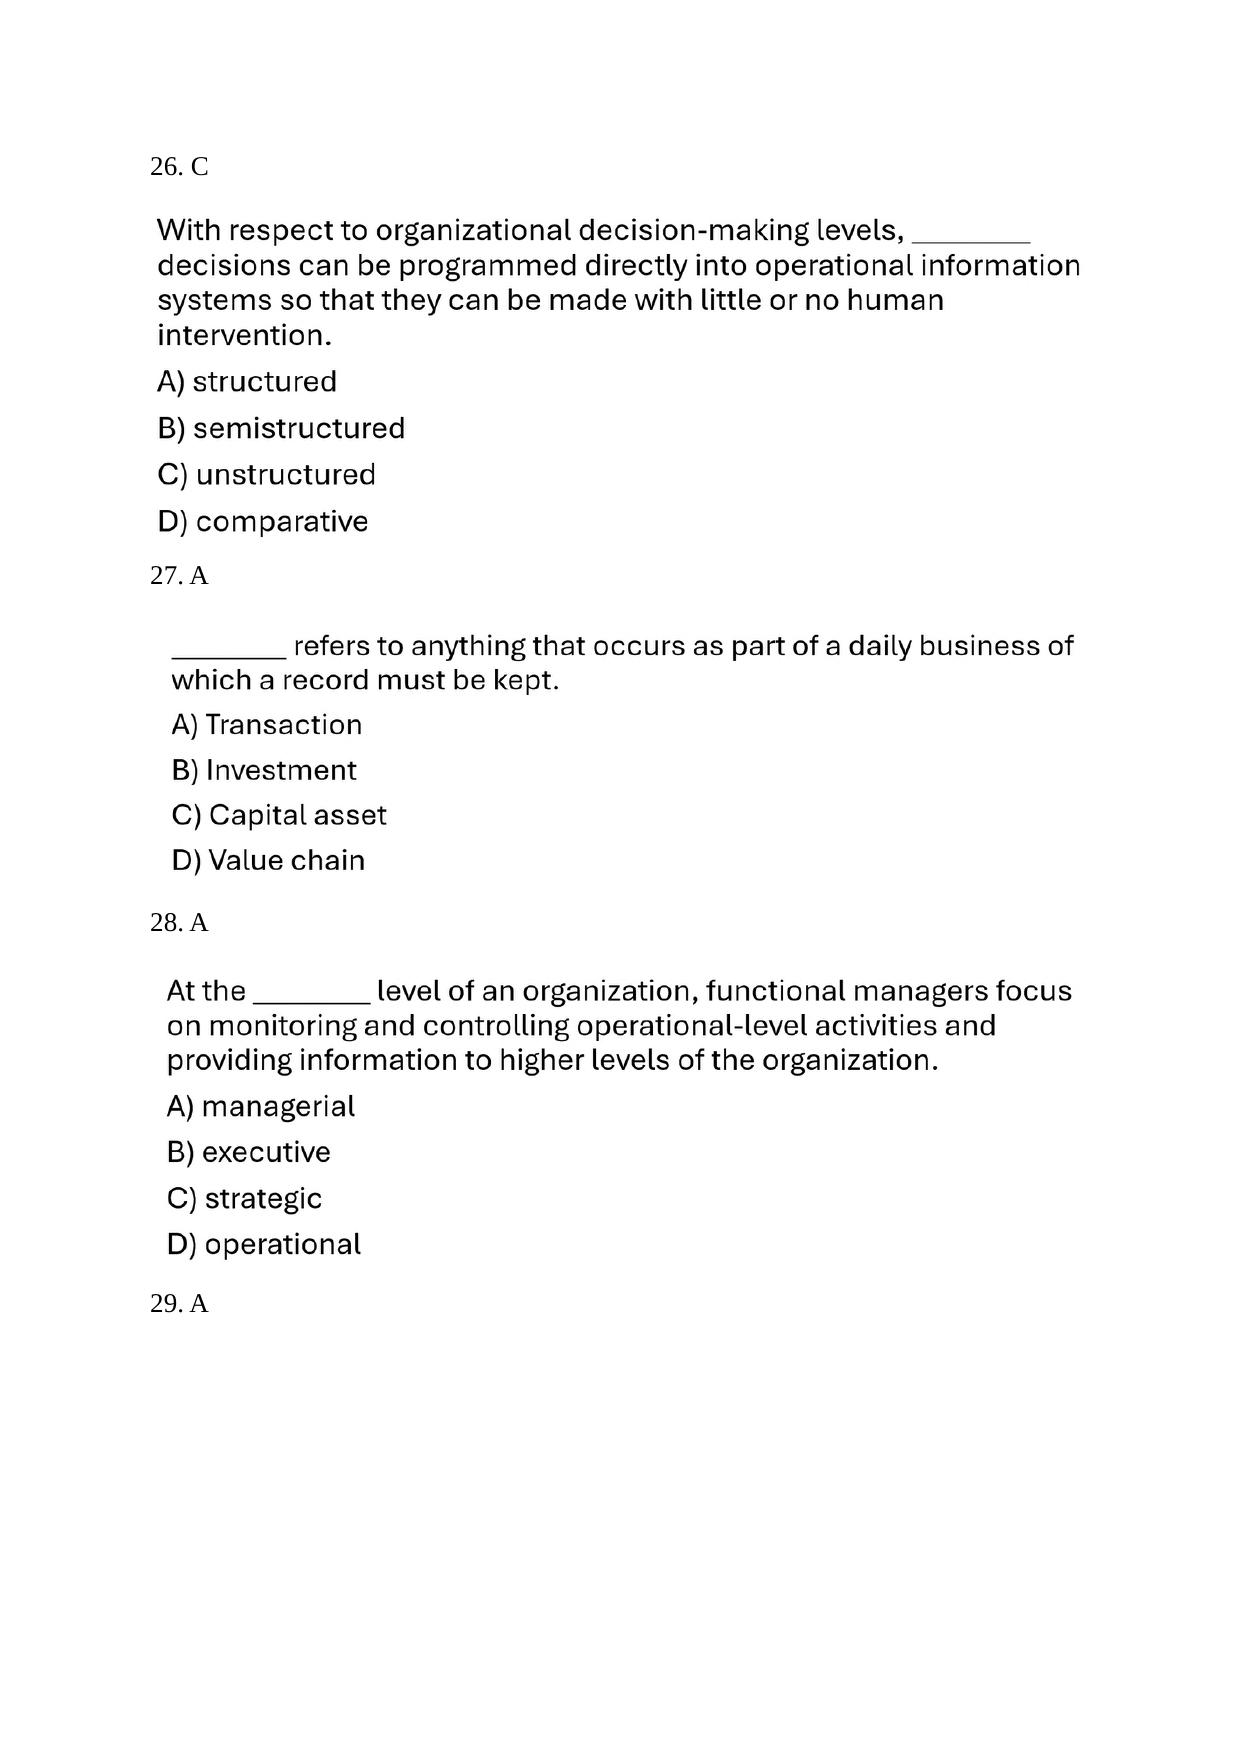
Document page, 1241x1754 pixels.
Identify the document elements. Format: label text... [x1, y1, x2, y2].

text 28. A [150, 906, 1090, 937]
text 26. C [150, 150, 1090, 181]
picture [150, 956, 1091, 1269]
picture [150, 609, 1091, 887]
picture [150, 200, 1091, 541]
text 27. A [150, 559, 1090, 590]
text 29. A [150, 1287, 1090, 1318]
